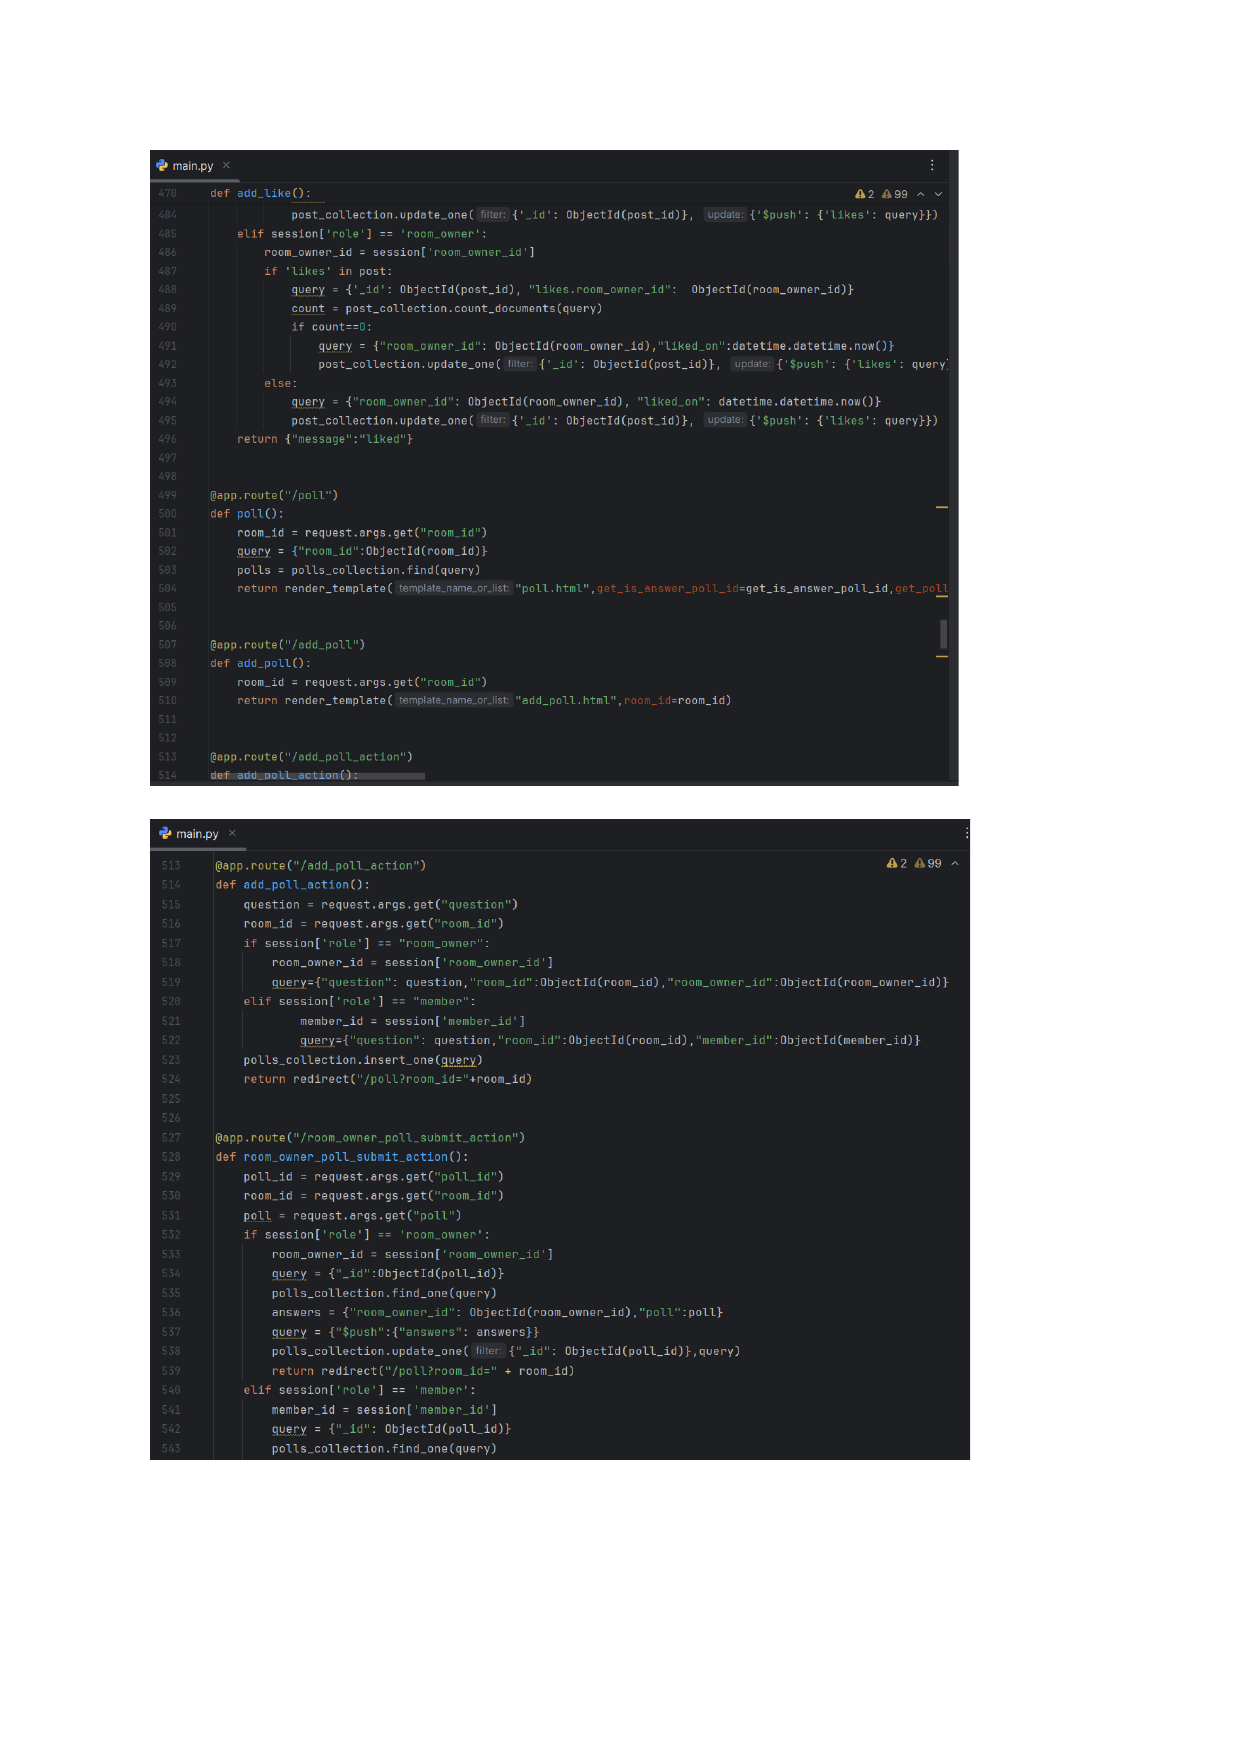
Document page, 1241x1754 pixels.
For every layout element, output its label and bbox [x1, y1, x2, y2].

picture [150, 819, 971, 1460]
picture [150, 150, 959, 786]
